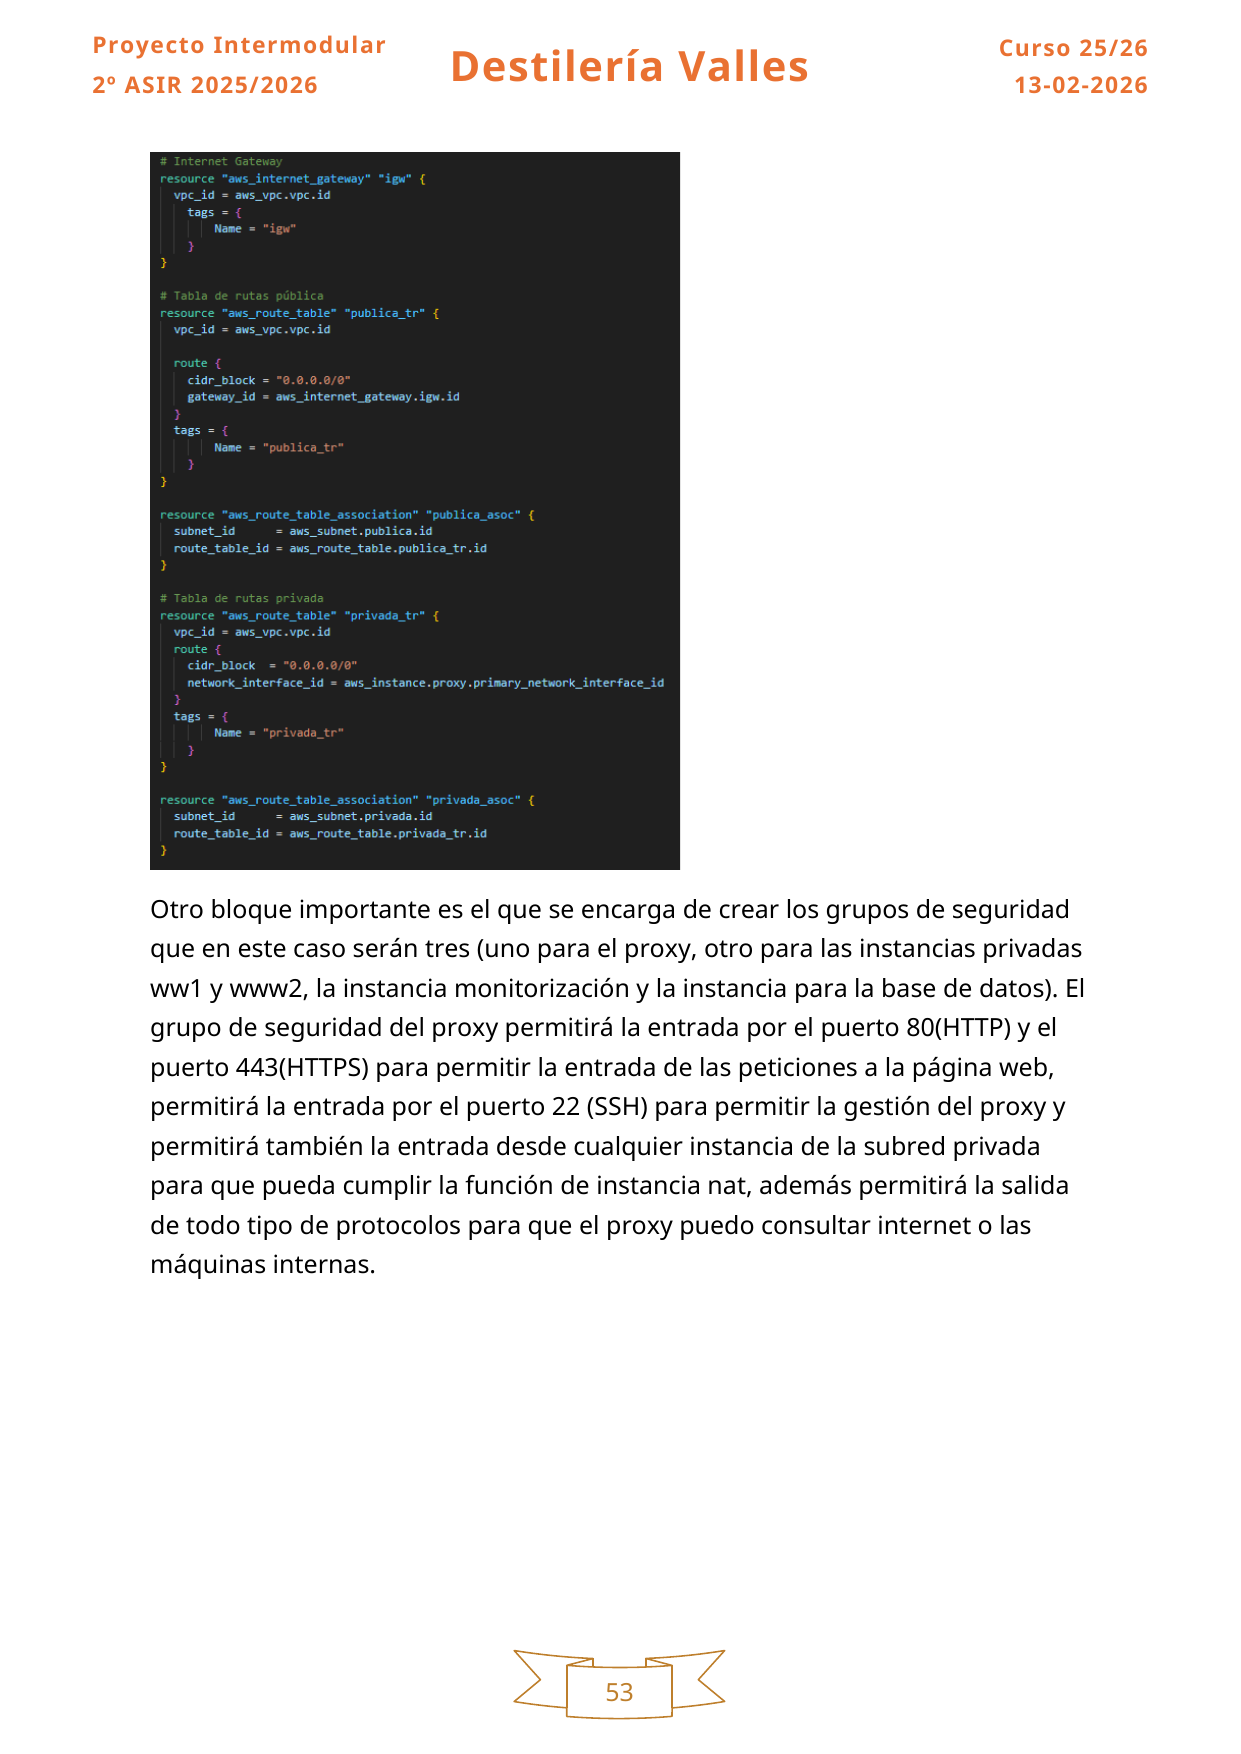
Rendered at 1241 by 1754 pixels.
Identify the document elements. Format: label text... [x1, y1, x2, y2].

text Otro bloque importante es el que se encarga de crear los grupos de seguridad que en este caso serán tres (uno para el proxy, otro para las instancias privadas ww1 y www2, la instancia monitorización y la instancia para la base de datos). El grupo de seguridad del proxy permitirá la entrada por el puerto 80(HTTP) y el puerto 443(HTTPS) para permitir la entrada de las peticiones a la página web, permitirá la entrada por el puerto 22 (SSH) para permitir la gestión del proxy y permitirá también la entrada desde cualquier instancia de la subred privada para que pueda cumplir la función de instancia nat, además permitirá la salida de todo tipo de protocolos para que el proxy puedo consultar internet o las máquinas internas. [150, 892, 1090, 1281]
picture [150, 152, 680, 870]
